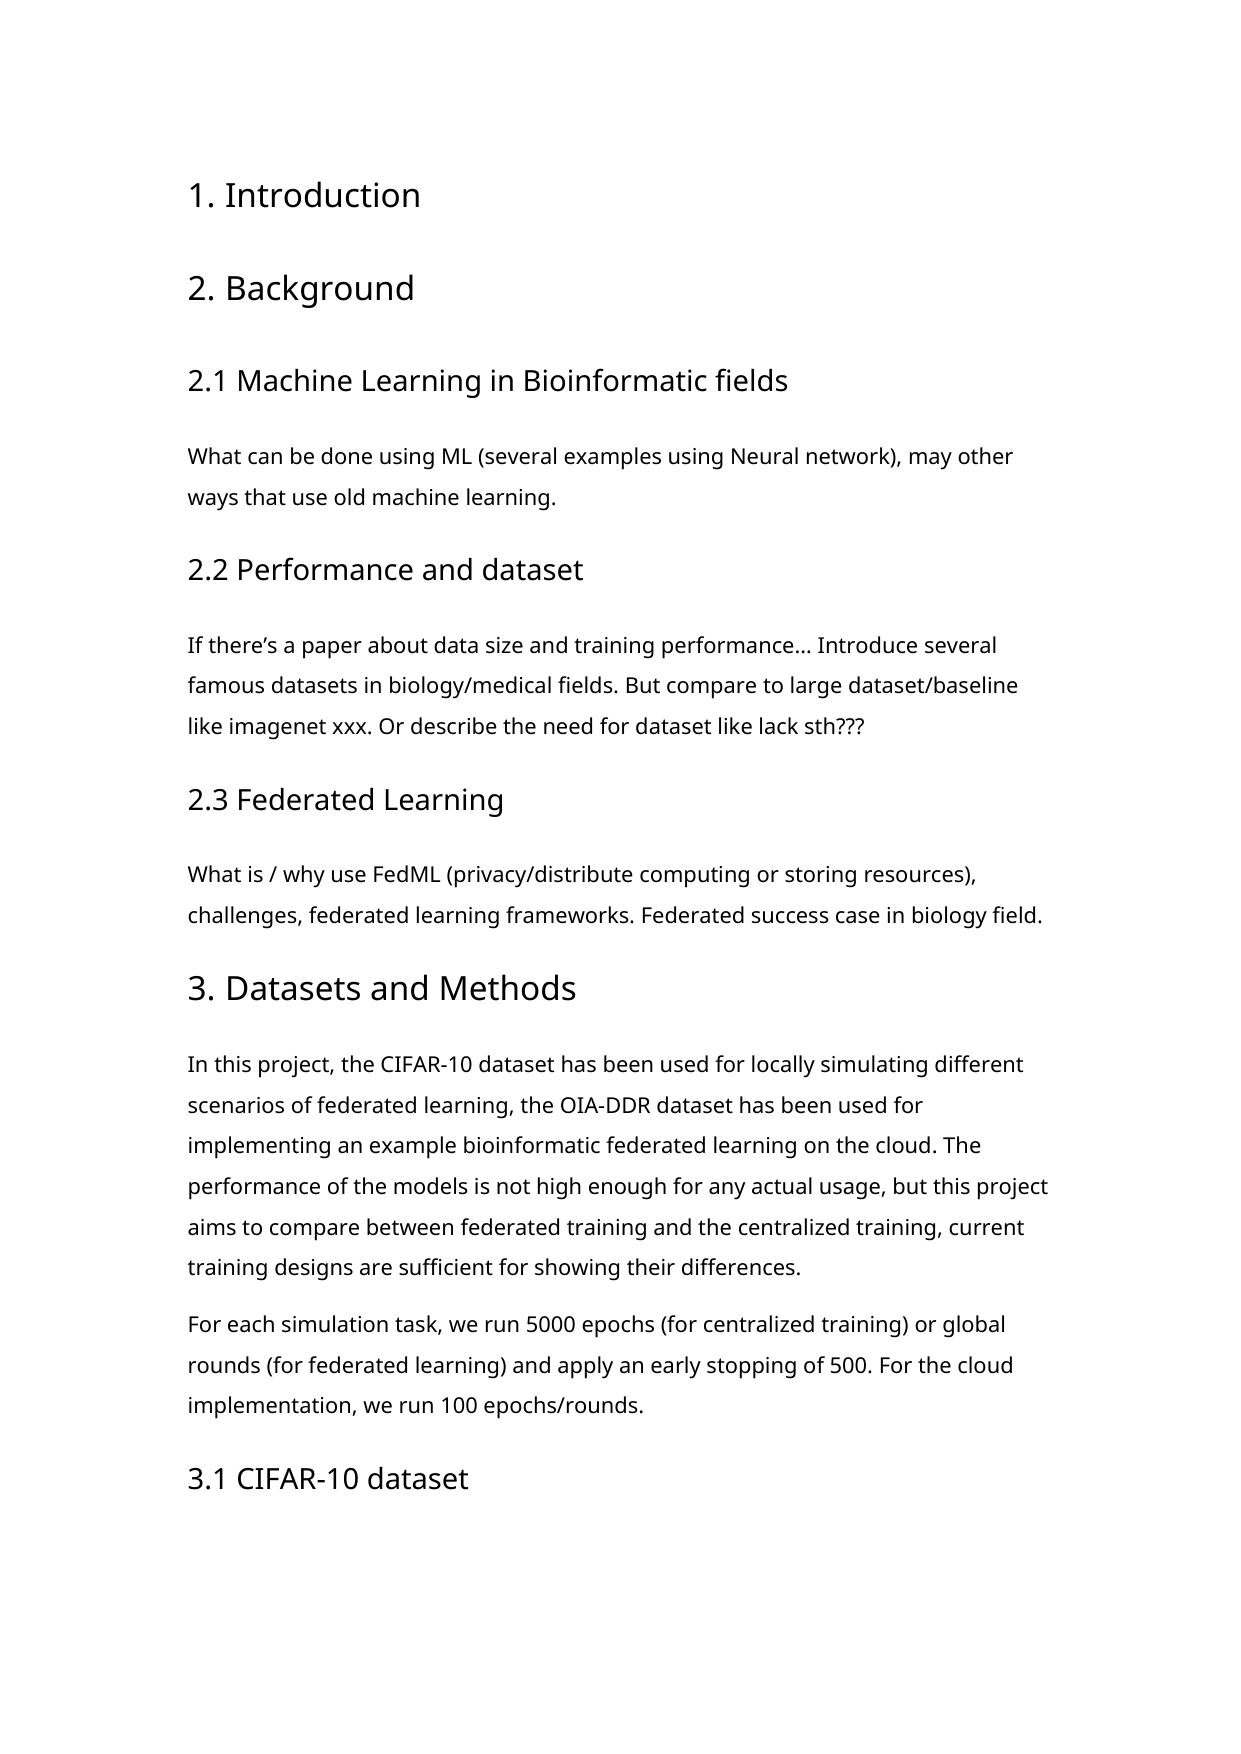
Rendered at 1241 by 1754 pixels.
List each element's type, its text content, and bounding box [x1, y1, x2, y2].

list Datasets and Methods [187, 955, 1053, 1020]
text 2.1 Machine Learning in Bioinformatic fields [187, 348, 1053, 413]
text What can be done using ML (several examples using Neural network), may other ways that use old machine learning. [187, 439, 1053, 513]
list Background [187, 255, 1053, 320]
text 2.3 Federated Learning [187, 766, 1053, 831]
text What is / why use FedML (privacy/distribute computing or storing resources), challenges, federated learning frameworks. Federated success case in biology field. [187, 858, 1053, 931]
text For each simulation task, we run 5000 epochs (for centralized training) or global rounds (for federated learning) and apply an early stopping of 500. For the cloud implementation, we run 100 epochs/rounds. [187, 1308, 1053, 1421]
list Introduction [187, 162, 1053, 227]
text 3.1 CIFAR-10 dataset [187, 1445, 1053, 1510]
text In this project, the CIFAR-10 dataset has been used for locally simulating different scenarios of federated learning, the OIA-DDR dataset has been used for implementing an example bioinformatic federated learning on the cloud. The performance of the models is not high enough for any actual usage, but this project aims to compare between federated training and the centralized training, current training designs are sufficient for showing their differences. [187, 1048, 1053, 1283]
text 2.2 Performance and dataset [187, 537, 1053, 602]
text If there’s a paper about data size and training performance… Introduce several famous datasets in biology/medical fields. But compare to large dataset/baseline like imagenet xxx. Or describe the need for dataset like lack sth??? [187, 628, 1053, 742]
